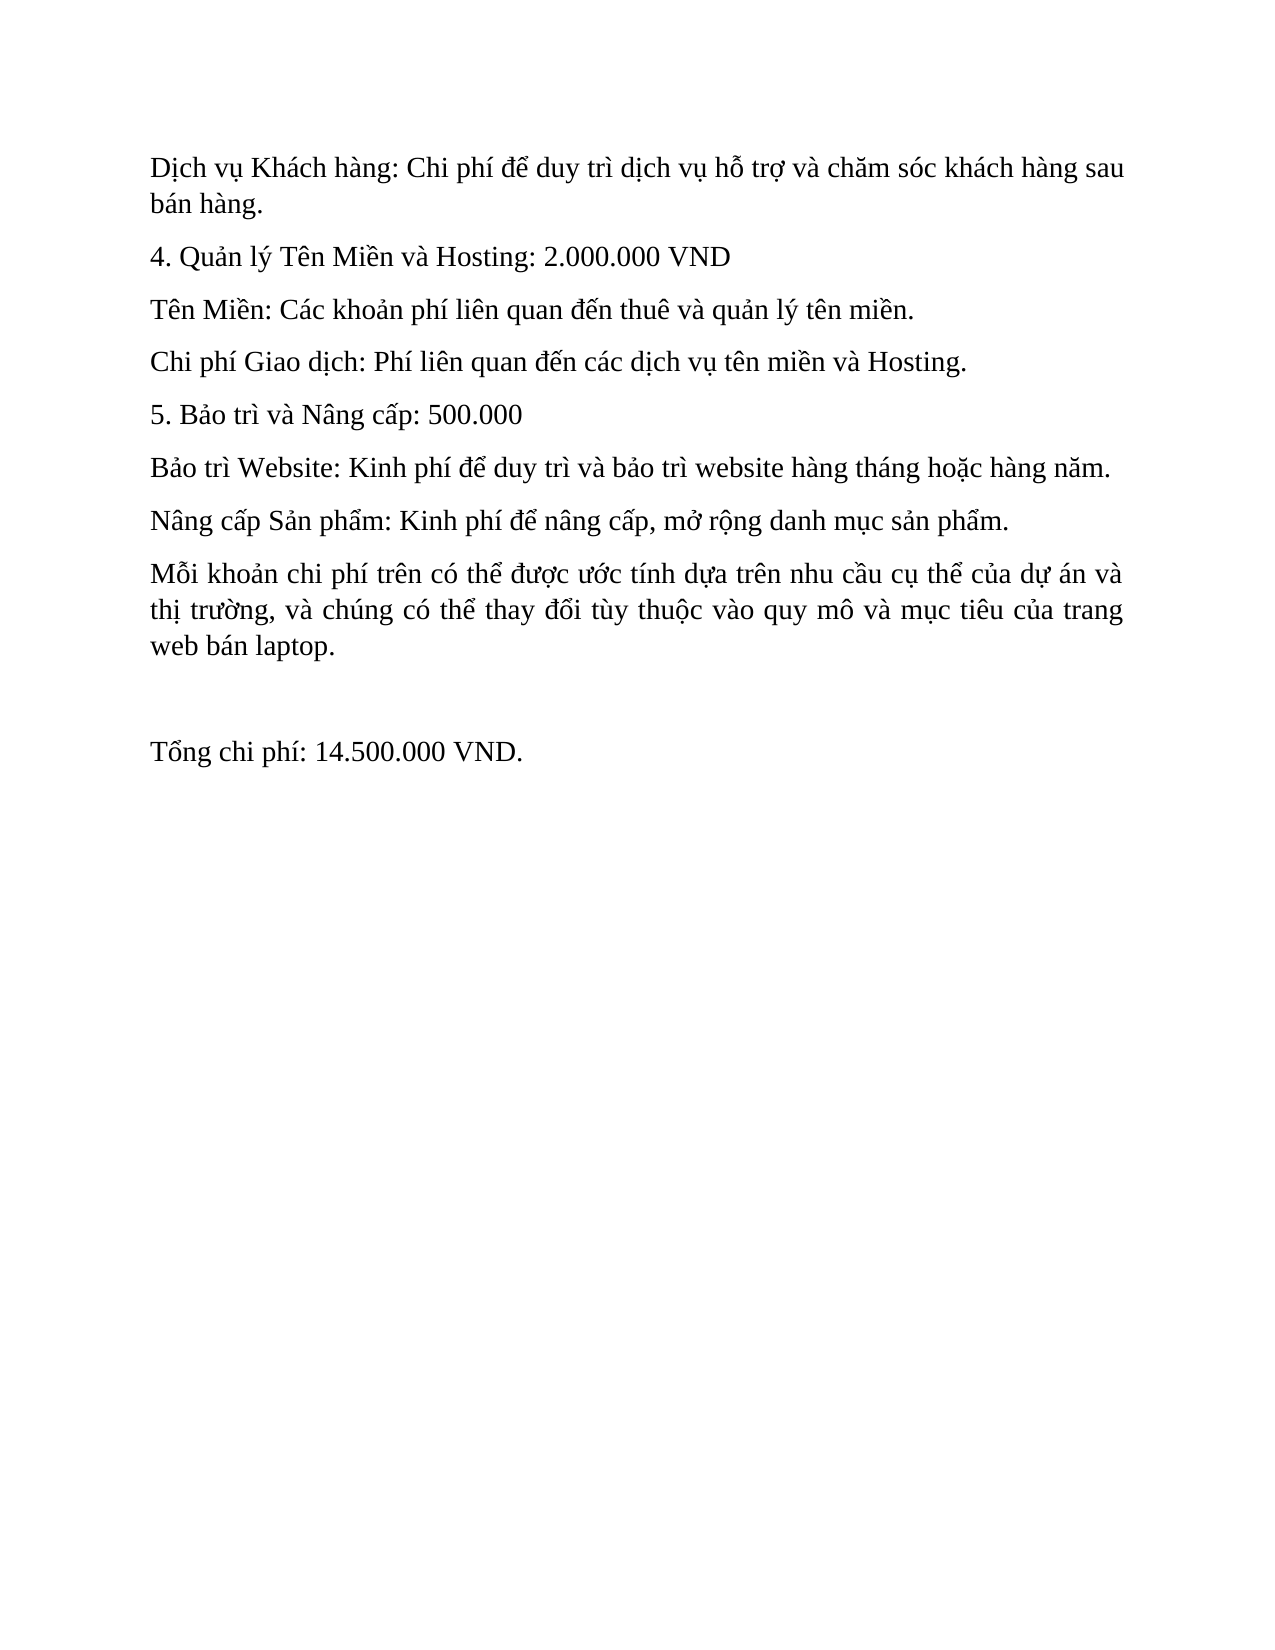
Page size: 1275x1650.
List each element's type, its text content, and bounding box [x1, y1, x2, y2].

text Dịch vụ Khách hàng: Chi phí để duy trì dịch vụ hỗ trợ và chăm sóc khách hàng sau bán hàng. [150, 150, 1125, 220]
text Mỗi khoản chi phí trên có thể được ước tính dựa trên nhu cầu cụ thể của dự án và thị trường, và chúng có thể thay đổi tùy thuộc vào quy mô và mục tiêu của trang web bán laptop. [150, 556, 1125, 662]
text 4. Quản lý Tên Miền và Hosting: 2.000.000 VND [150, 239, 1125, 272]
text Tên Miền: Các khoản phí liên quan đến thuê và quản lý tên miền. [150, 292, 1125, 325]
text Bảo trì Website: Kinh phí để duy trì và bảo trì website hàng tháng hoặc hàng năm. [150, 450, 1125, 484]
text Nâng cấp Sản phẩm: Kinh phí để nâng cấp, mở rộng danh mục sản phẩm. [150, 503, 1125, 537]
text Chi phí Giao dịch: Phí liên quan đến các dịch vụ tên miền và Hosting. [150, 344, 1125, 378]
text 5. Bảo trì và Nâng cấp: 500.000 [150, 397, 1125, 431]
text Tổng chi phí: 14.500.000 VND. [150, 734, 1125, 767]
